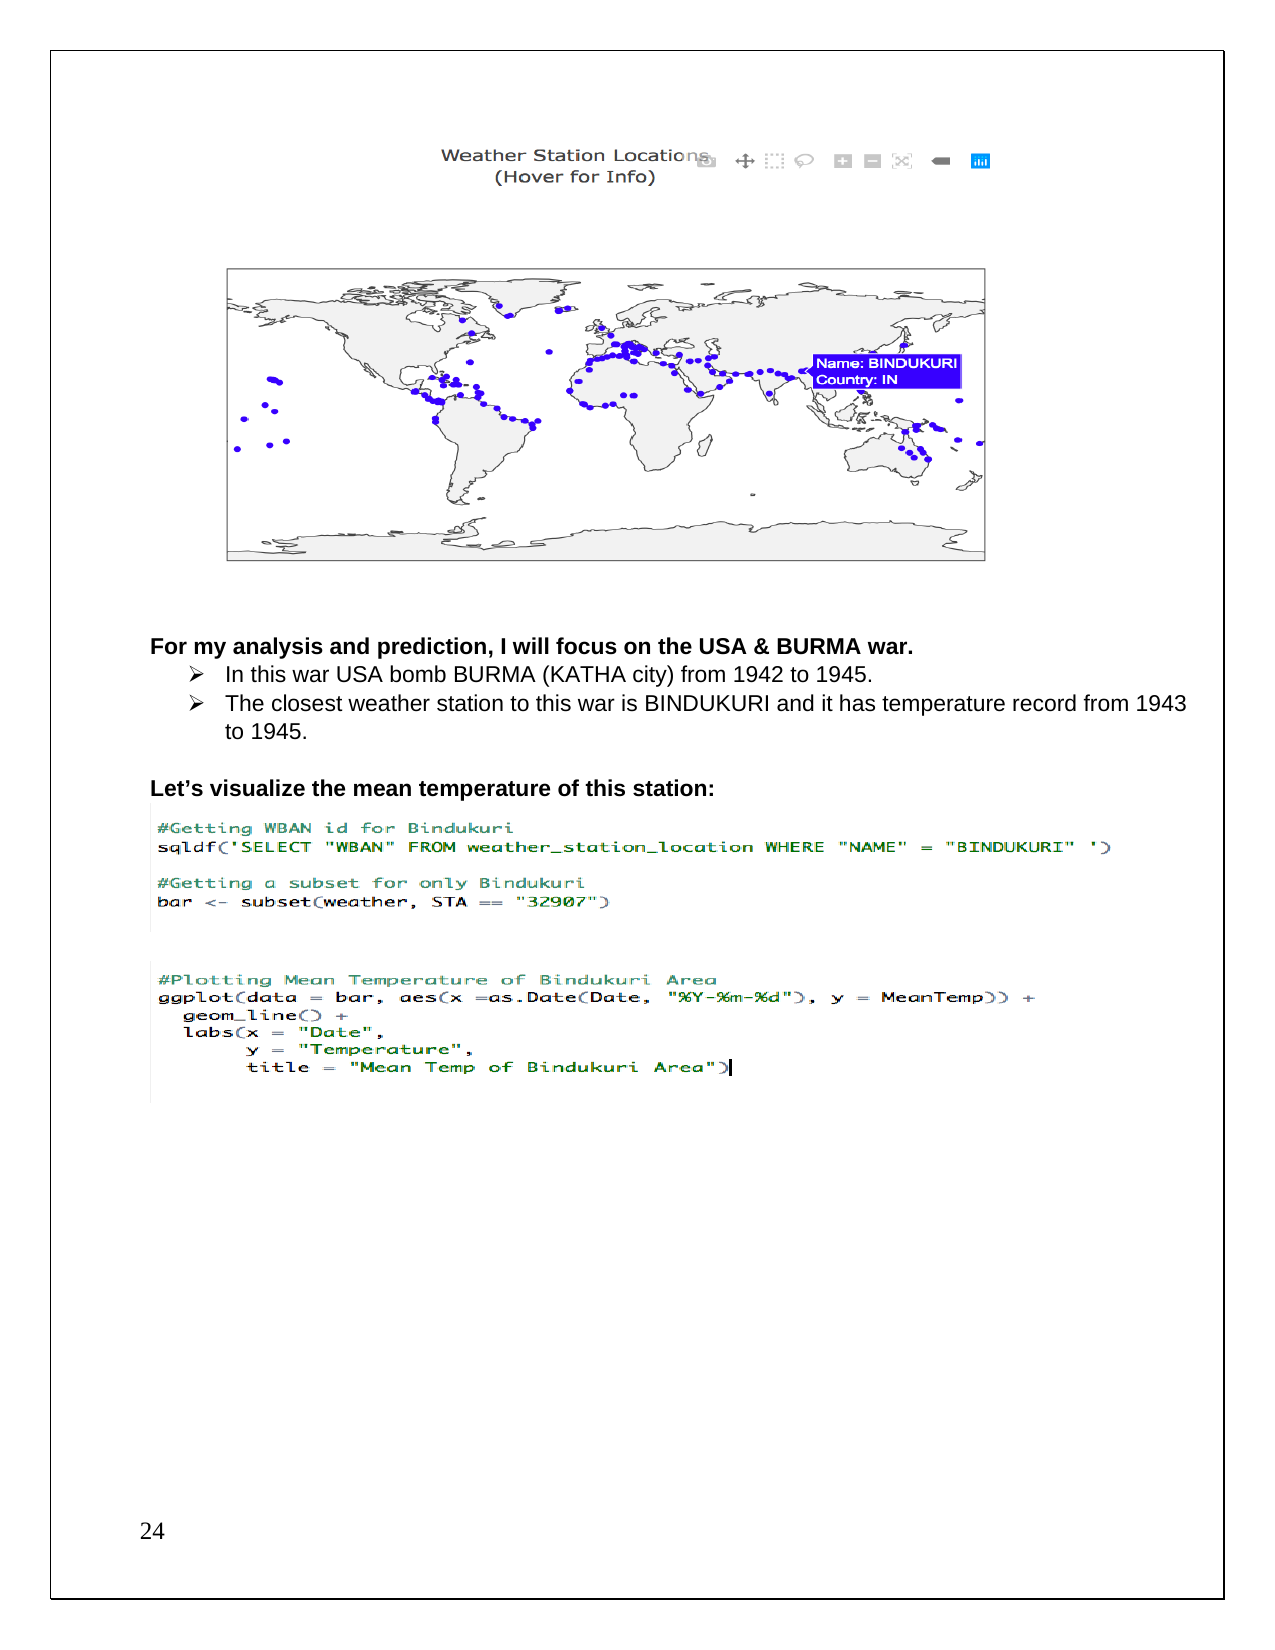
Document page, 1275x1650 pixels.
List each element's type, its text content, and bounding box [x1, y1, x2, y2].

picture [150, 803, 1208, 932]
text For my analysis and prediction, I will focus on the USA & BURMA war. [150, 633, 1189, 659]
text Let’s visualize the mean temperature of this station: [150, 775, 1189, 802]
picture [150, 961, 1208, 1103]
picture [139, 139, 1016, 599]
list In this war USA bomb BURMA (KATHA city) from 1942 to 1945. [187, 661, 1189, 688]
list The closest weather station to this war is BINDUKURI and it has temperature record from 1943 to 1945. [187, 690, 1189, 745]
